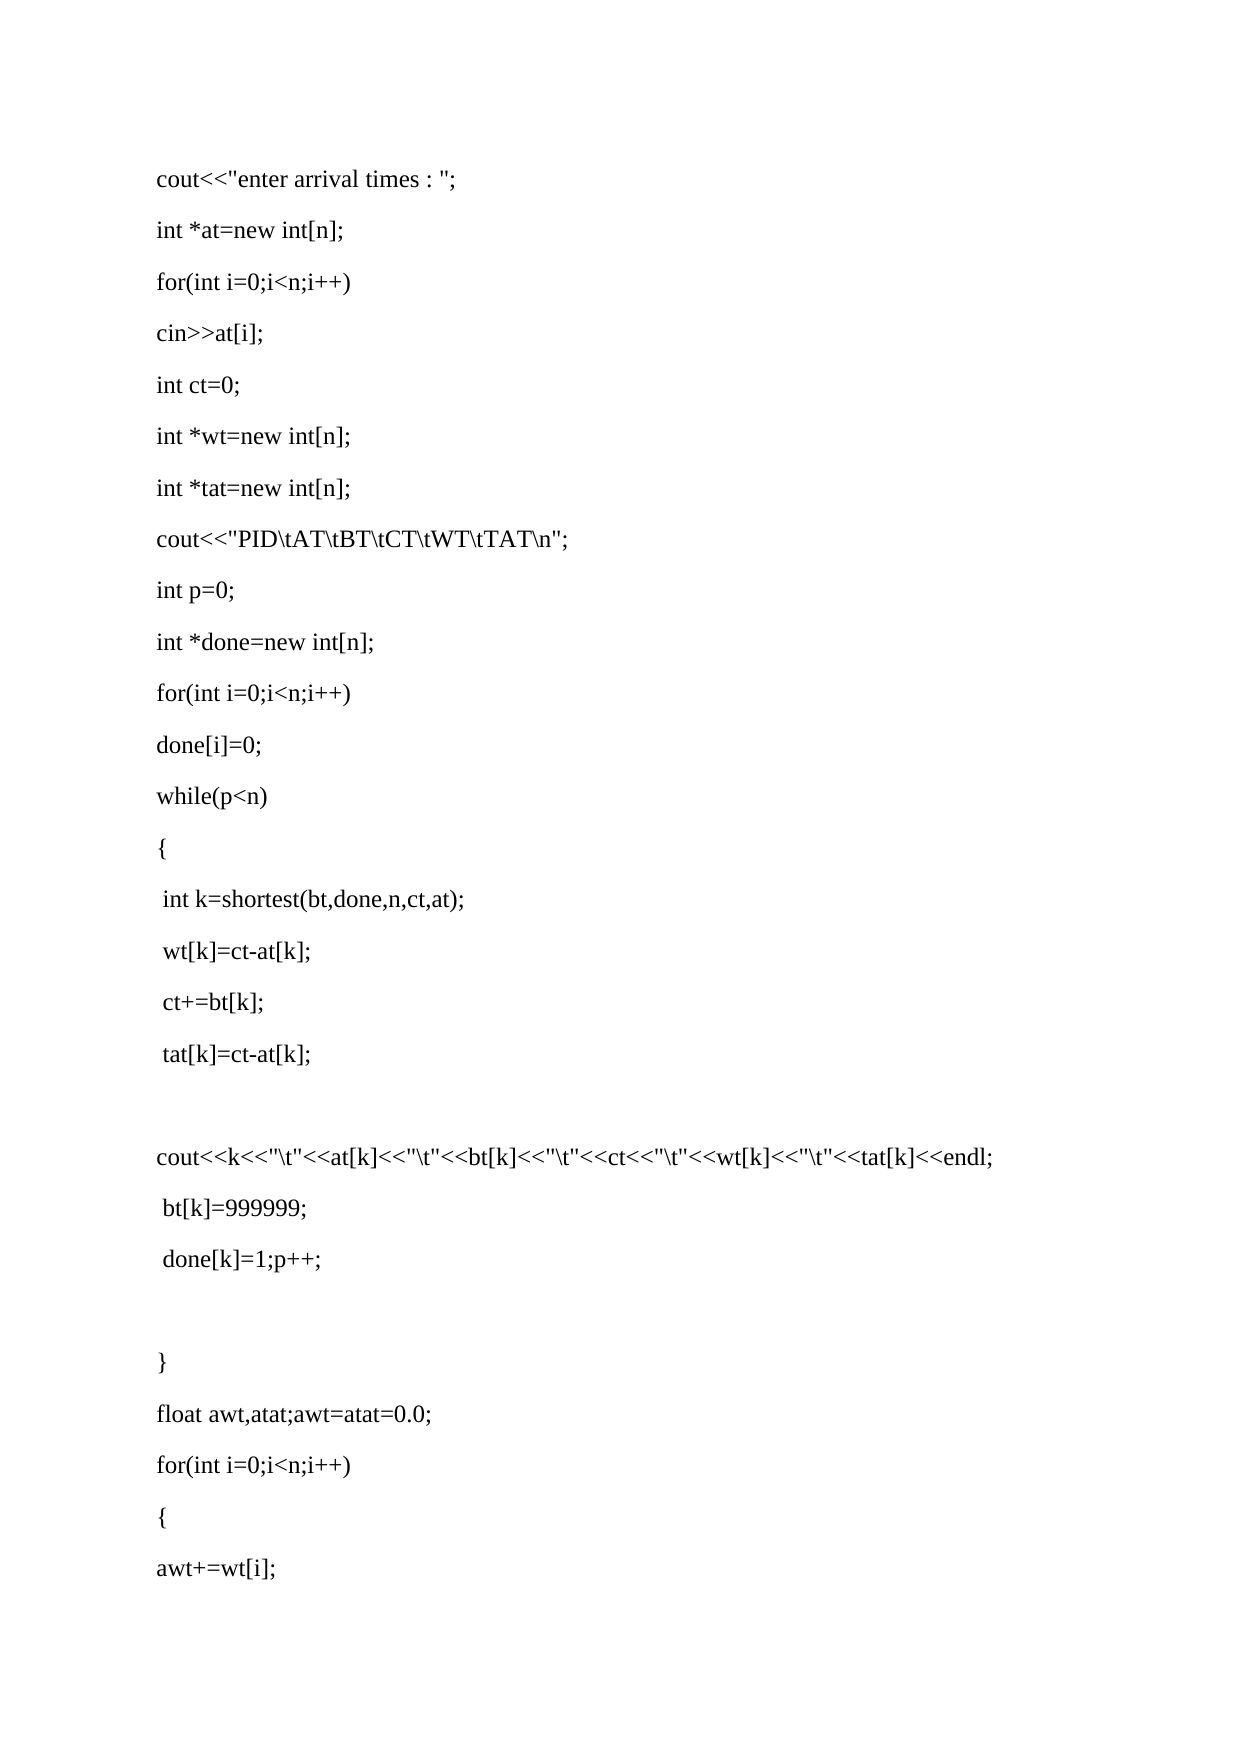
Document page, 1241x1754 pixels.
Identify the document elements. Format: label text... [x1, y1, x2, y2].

text } [150, 1346, 1090, 1378]
text wt[k]=ct-at[k]; [150, 934, 1090, 966]
text awt+=wt[i]; [150, 1551, 1090, 1584]
text while(p<n) [150, 779, 1090, 812]
text int *done=new int[n]; [150, 625, 1090, 658]
text int *at=new int[n]; [150, 213, 1090, 246]
text cout<<"enter arrival times : "; [150, 162, 1090, 194]
text tat[k]=ct-at[k]; [150, 1037, 1090, 1069]
text for(int i=0;i<n;i++) [150, 265, 1090, 297]
text float awt,atat;awt=atat=0.0; [150, 1397, 1090, 1429]
text done[i]=0; [150, 728, 1090, 761]
text for(int i=0;i<n;i++) [150, 677, 1090, 709]
text bt[k]=999999; [150, 1191, 1090, 1224]
text { [150, 831, 1090, 863]
text cout<<k<<"\t"<<at[k]<<"\t"<<bt[k]<<"\t"<<ct<<"\t"<<wt[k]<<"\t"<<tat[k]<<endl; [150, 1140, 1090, 1172]
text int *tat=new int[n]; [150, 471, 1090, 503]
text cout<<"PID\tAT\tBT\tCT\tWT\tTAT\n"; [150, 522, 1090, 555]
text int p=0; [150, 574, 1090, 606]
text int k=shortest(bt,done,n,ct,at); [150, 882, 1090, 915]
text int ct=0; [150, 368, 1090, 400]
text done[k]=1;p++; [150, 1243, 1090, 1275]
text cin>>at[i]; [150, 316, 1090, 349]
text { [150, 1500, 1090, 1532]
text int *wt=new int[n]; [150, 419, 1090, 452]
text ct+=bt[k]; [150, 985, 1090, 1018]
text for(int i=0;i<n;i++) [150, 1448, 1090, 1481]
